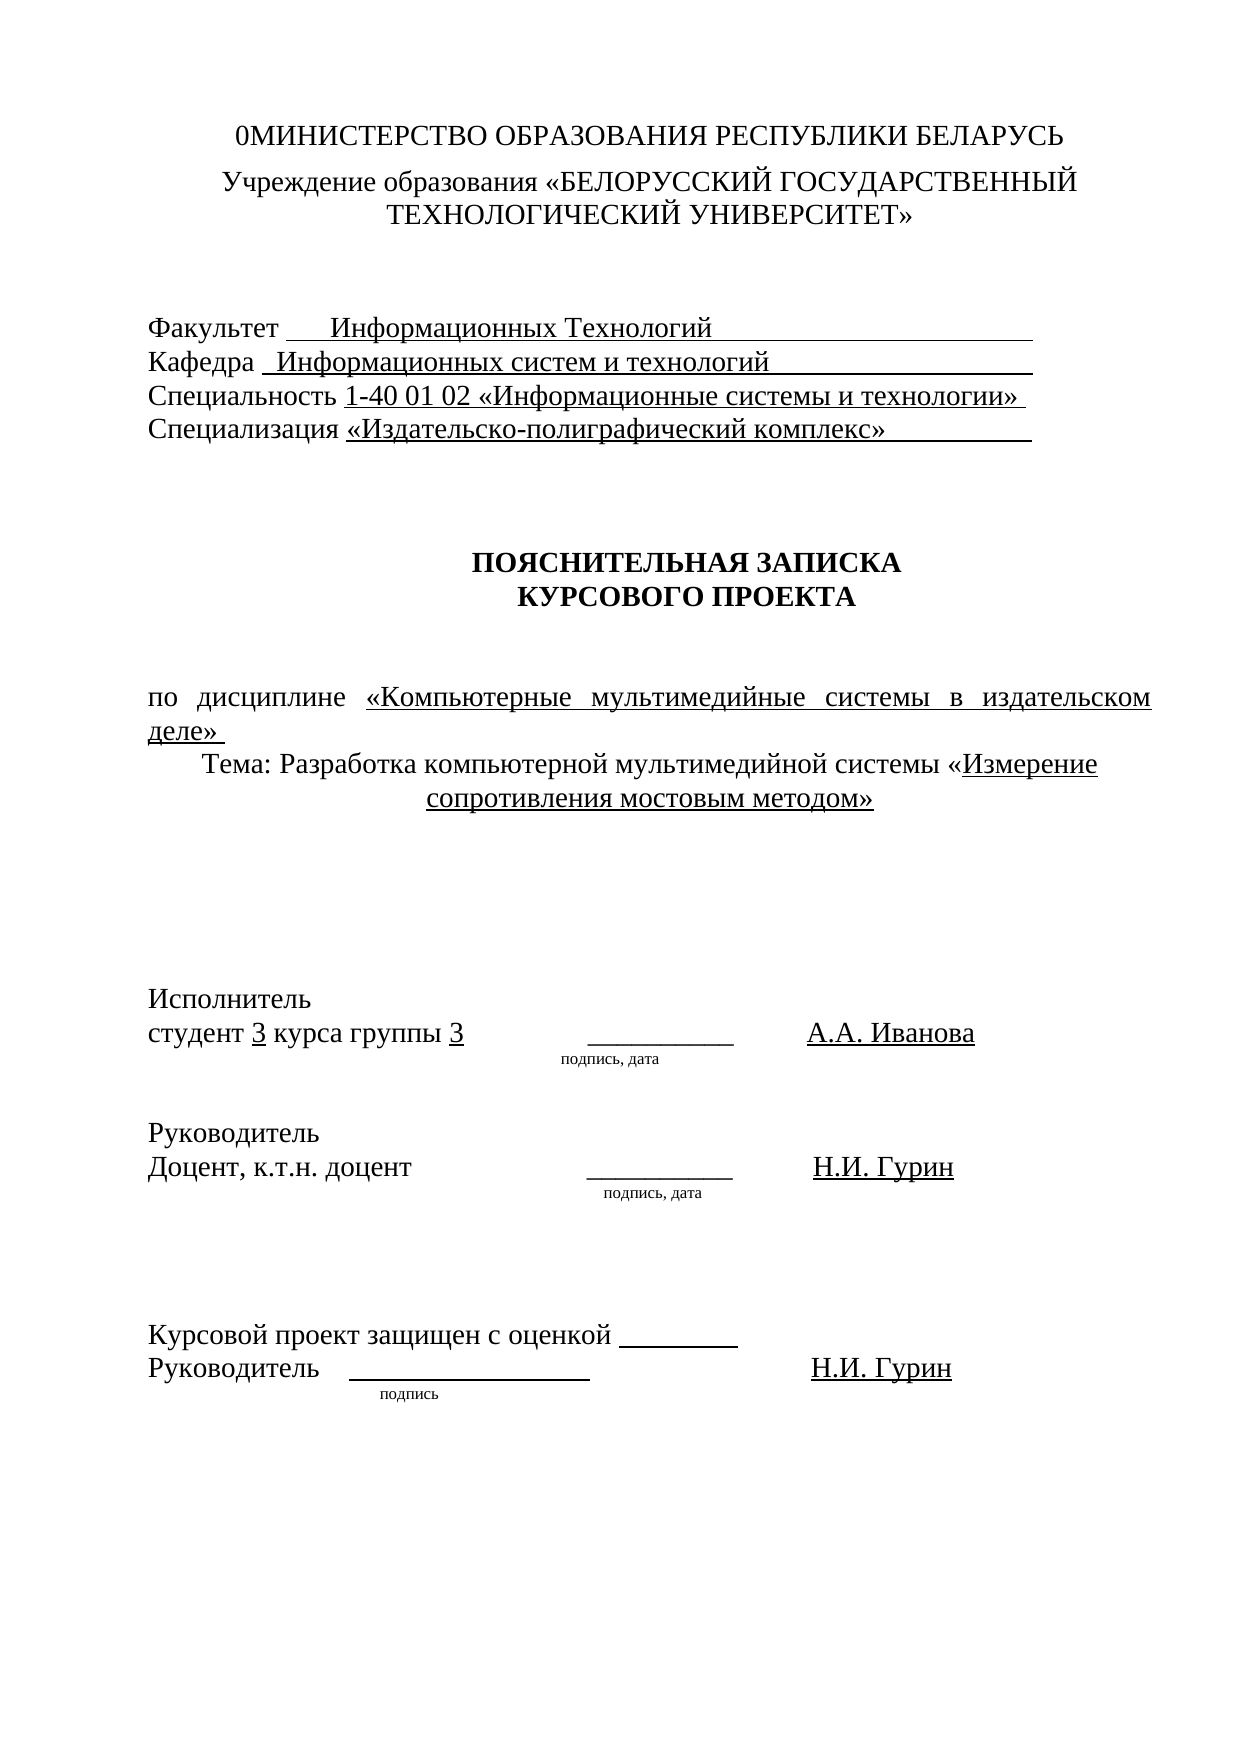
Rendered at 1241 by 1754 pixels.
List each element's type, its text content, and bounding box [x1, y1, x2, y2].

text ПОЯСНИТЕЛЬНАЯ ЗАПИСКА [148, 545, 1152, 579]
text КУРСОВОГО ПРОЕКТА [148, 579, 1152, 612]
text Кафедра Информационных систем и технологий [148, 344, 1152, 378]
text Тема: Разработка компьютерной мультимедийной системы «Измерение сопротивления мостовым методом» [148, 747, 1152, 814]
text Руководитель Н.И. Гурин [148, 1350, 1152, 1384]
text подпись [148, 1384, 1152, 1417]
text студент 3 курса группы 3 __________ А.А. Иванова [148, 1015, 1152, 1048]
text Исполнитель [148, 981, 1152, 1015]
text Курсовой проект защищен с оценкой [148, 1317, 1152, 1350]
text 0МИНИСТЕРСТВО ОБРАЗОВАНИЯ РЕСПУБЛИКИ БЕЛАРУСЬ [148, 118, 1152, 151]
text Учреждение образования «БЕЛОРУССКИЙ ГОСУДАРСТВЕННЫЙ ТЕХНОЛОГИЧЕСКИЙ УНИВЕРСИТЕТ» [148, 164, 1152, 231]
text Специализация «Издательско-полиграфический комплекс» [148, 411, 1152, 445]
text Специальность 1-40 01 02 «Информационные системы и технологии» [148, 378, 1152, 411]
text Доцент, к.т.н. доцент __________ Н.И. Гурин [148, 1149, 1152, 1183]
text Руководитель [148, 1116, 1152, 1149]
text подпись, дата [148, 1048, 1152, 1082]
text подпись, дата [591, 1183, 1152, 1216]
text Факультет Информационных Технологий [148, 311, 1152, 344]
text по дисциплине «Компьютерные мультимедийные системы в издательском деле» [148, 679, 1152, 747]
